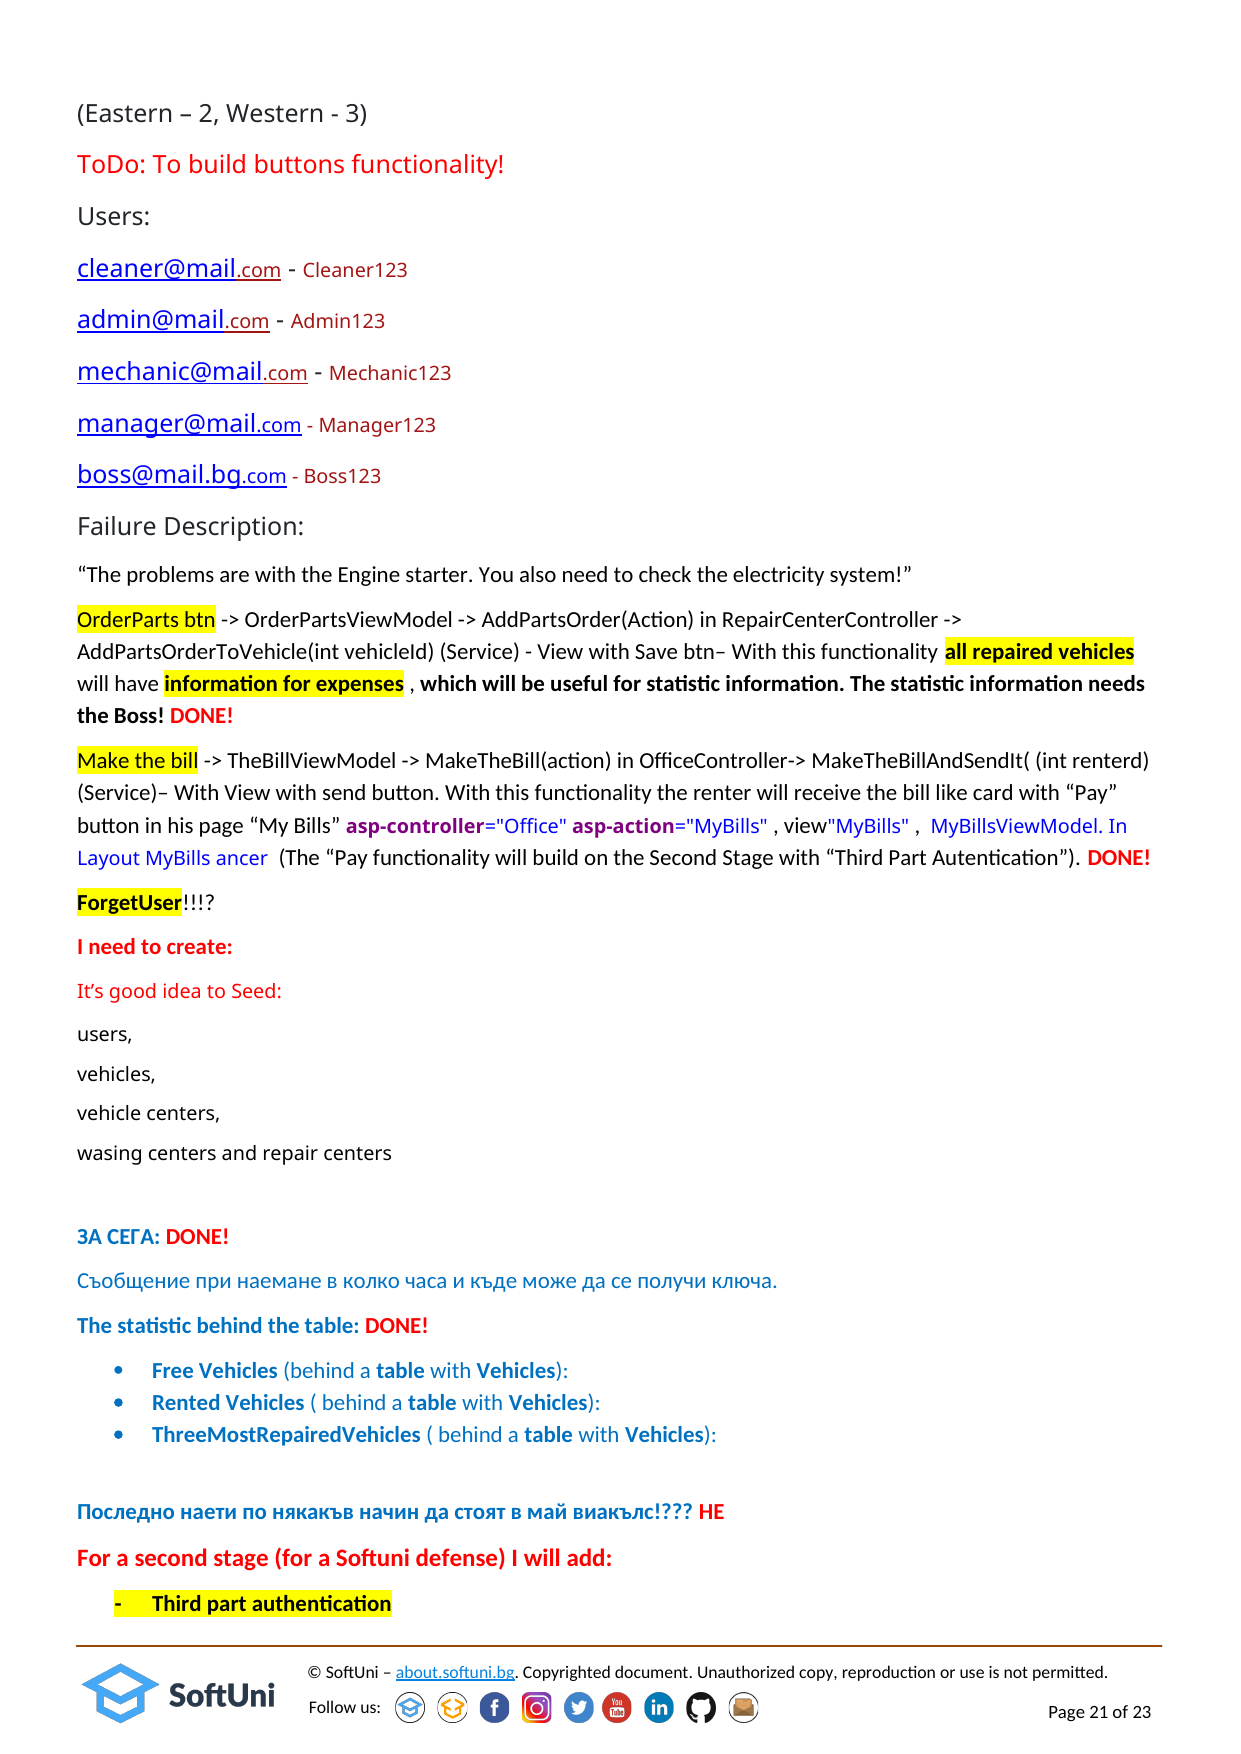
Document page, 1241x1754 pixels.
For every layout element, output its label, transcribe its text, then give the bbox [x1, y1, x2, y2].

text Последно наети по някакъв начин да стоят в май виакълс!??? НЕ [77, 1497, 1163, 1525]
picture [728, 1692, 759, 1723]
picture [395, 1692, 425, 1723]
text (Eastern – 2, Western - 3) [77, 95, 1163, 129]
list Third part authentication [114, 1589, 1163, 1617]
text Failure Description: [77, 509, 1163, 543]
text boss@mail.bg.com - Boss123 [77, 457, 1163, 491]
text Съобщение при наемане в колко часа и къде може да се получи ключа. [77, 1267, 1163, 1295]
text ЗА СЕГА: DONE! [77, 1222, 1163, 1250]
picture [665, 1714, 674, 1723]
text The statistic behind the table: DONE! [77, 1311, 1163, 1339]
picture [437, 1692, 468, 1723]
picture [602, 1692, 632, 1723]
picture [686, 1692, 716, 1723]
list Rented Vehicles ( behind a table with Vehicles): [114, 1388, 1163, 1416]
text “The problems are with the Engine starter. You also need to check the electricity system!” [77, 560, 1163, 588]
text ToDo: To build buttons functionality! [77, 147, 1163, 181]
picture [75, 1658, 281, 1729]
text OrderParts btn -> OrderPartsViewModel -> AddPartsOrder(Action) in RepairCenterController -> AddPartsOrderToVehicle(int vehicleId) (Service) - View with Save btn– With this functionality all repaired vehicles will have information for expenses , which will be useful for statistic information. The statistic information needs the Boss! DONE! [77, 605, 1163, 730]
text wasing centers and repair centers [77, 1139, 1163, 1166]
text Users: [77, 199, 1163, 233]
picture [658, 1705, 667, 1714]
text admin@mail.com - Admin123 [77, 302, 1163, 336]
picture [479, 1692, 510, 1723]
picture [665, 1692, 674, 1701]
list ThreeMostRepairedVehicles ( behind a table with Vehicles): [114, 1420, 1163, 1448]
text vehicles, [77, 1060, 1163, 1087]
text manager@mail.com - Manager123 [77, 405, 1163, 439]
text For a second stage (for a Softuni defense) I will add: [77, 1542, 1163, 1572]
picture [644, 1692, 653, 1701]
list Free Vehicles (behind a table with Vehicles): [114, 1356, 1163, 1384]
picture [644, 1714, 653, 1723]
picture [522, 1692, 552, 1723]
text ForgetUser!!!? [182, 888, 1163, 916]
text vehicle centers, [77, 1099, 1163, 1127]
text It’s good idea to Seed: [77, 977, 1163, 1004]
text mechanic@mail.com - Mechanic123 [77, 354, 1163, 388]
text Make the bill -> TheBillViewModel -> MakeTheBill(action) in OfficeController-> MakeTheBillAndSendIt( (int renterd) (Service)– With View with send button. With this functionality the renter will receive the bill like card with “Pay” button in his page “My Bills” asp-controller="Office" asp-action="MyBills" , view"MyBills" , MyBillsViewModel. In Layout MyBills ancer (The “Pay functionality will build on the Second Stage with “Third Part Autentication”). DONE! [77, 746, 1163, 871]
text users, [77, 1021, 1163, 1048]
text cleaner@mail.com - Cleaner123 [77, 250, 1163, 284]
text I need to create: [77, 932, 1163, 961]
picture [564, 1692, 594, 1723]
